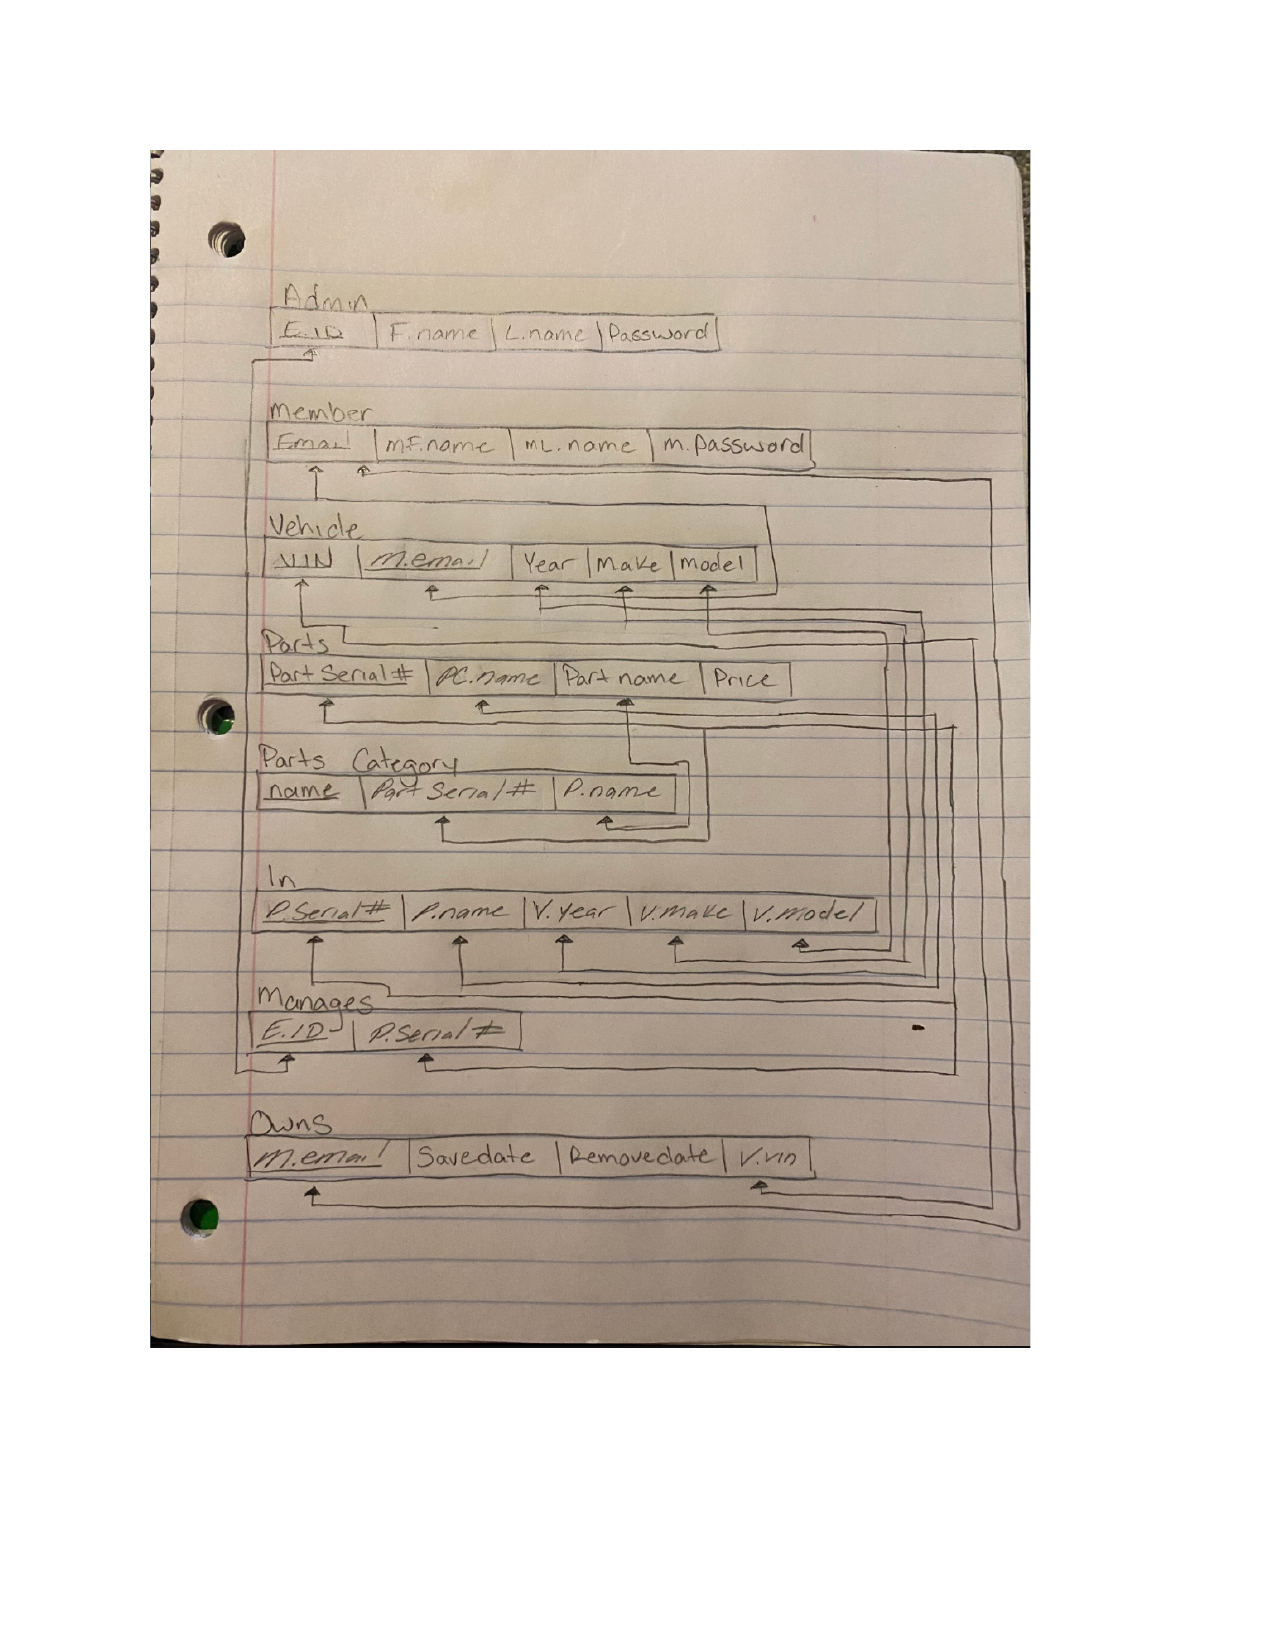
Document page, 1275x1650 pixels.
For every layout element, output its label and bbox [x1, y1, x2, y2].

picture [150, 150, 1031, 1348]
